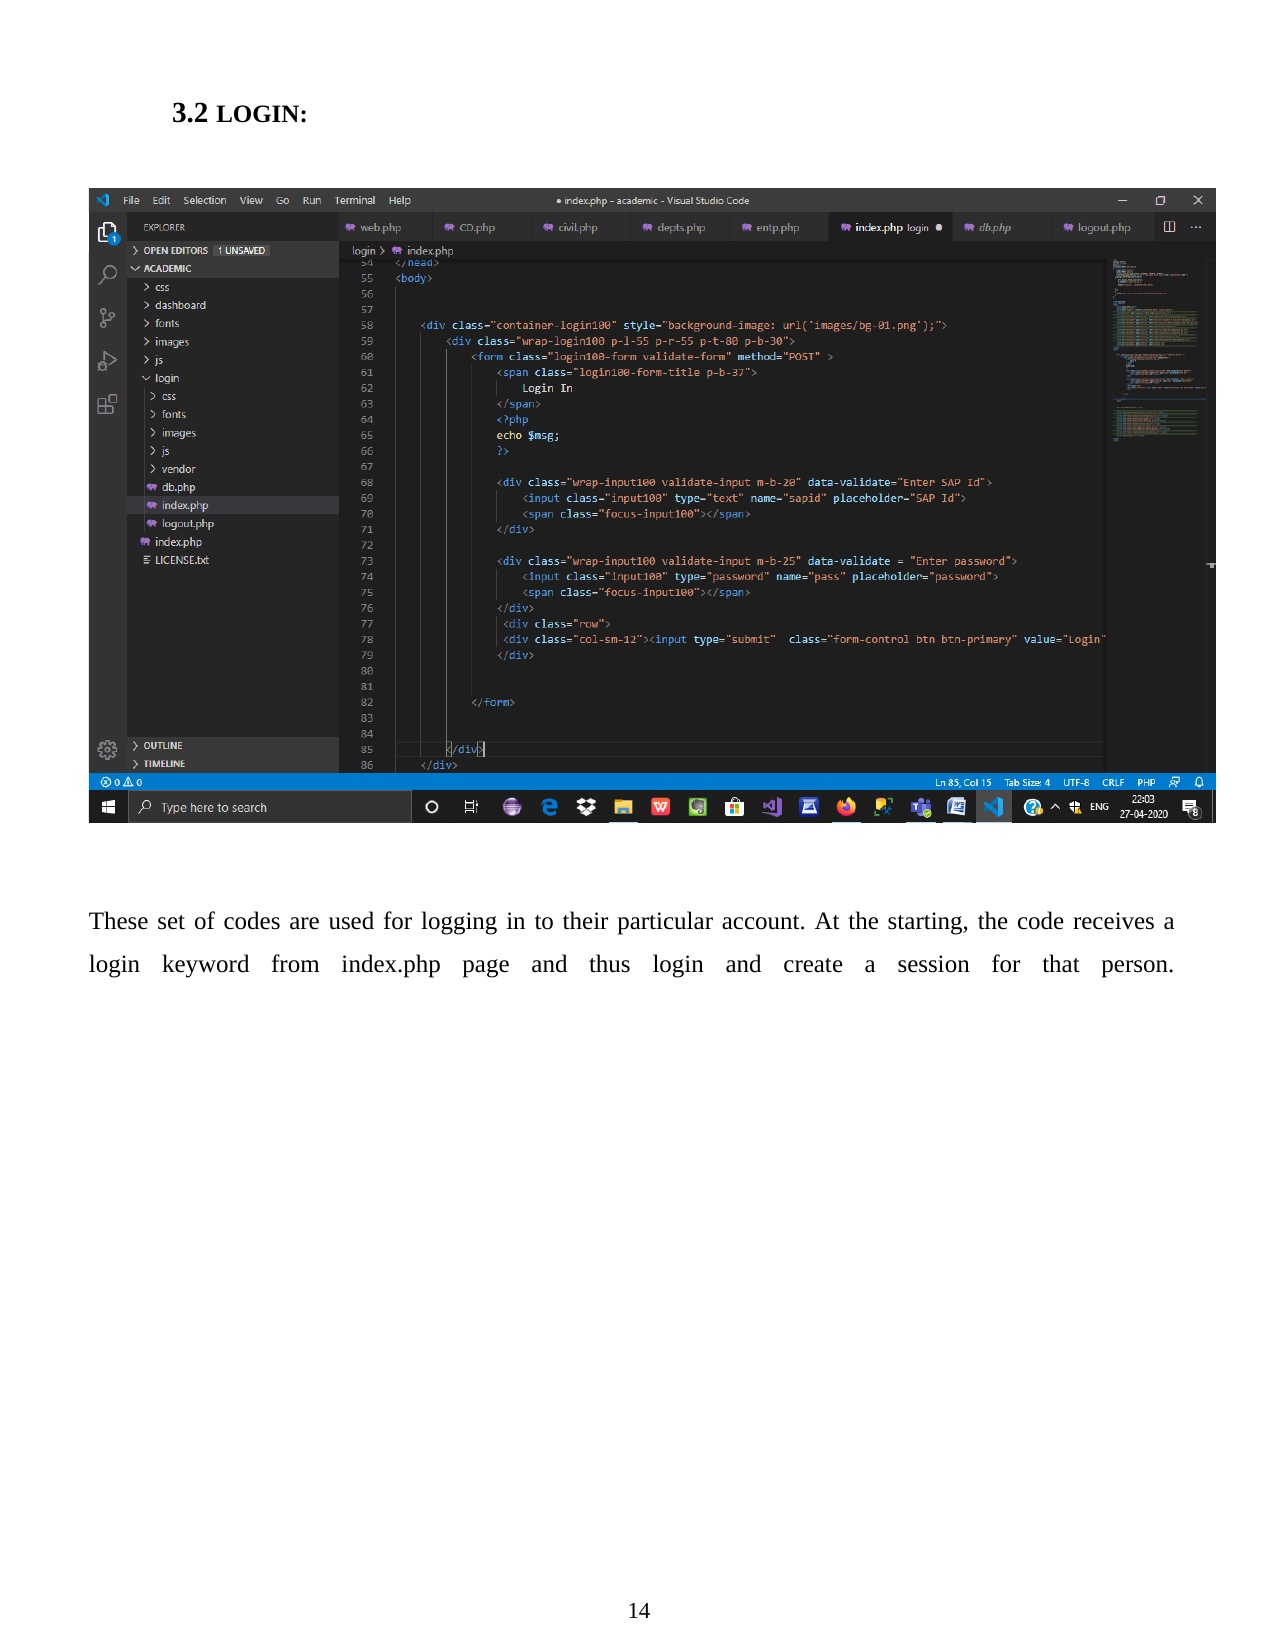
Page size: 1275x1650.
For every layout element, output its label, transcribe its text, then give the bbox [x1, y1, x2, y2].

subtitle LOGIN: [172, 95, 1216, 128]
text These set of codes are used for logging in to their particular account. At the starting, the code receives a login keyword from index.php page and thus login and create a session for that person. [89, 906, 1176, 978]
picture [88, 188, 1216, 823]
